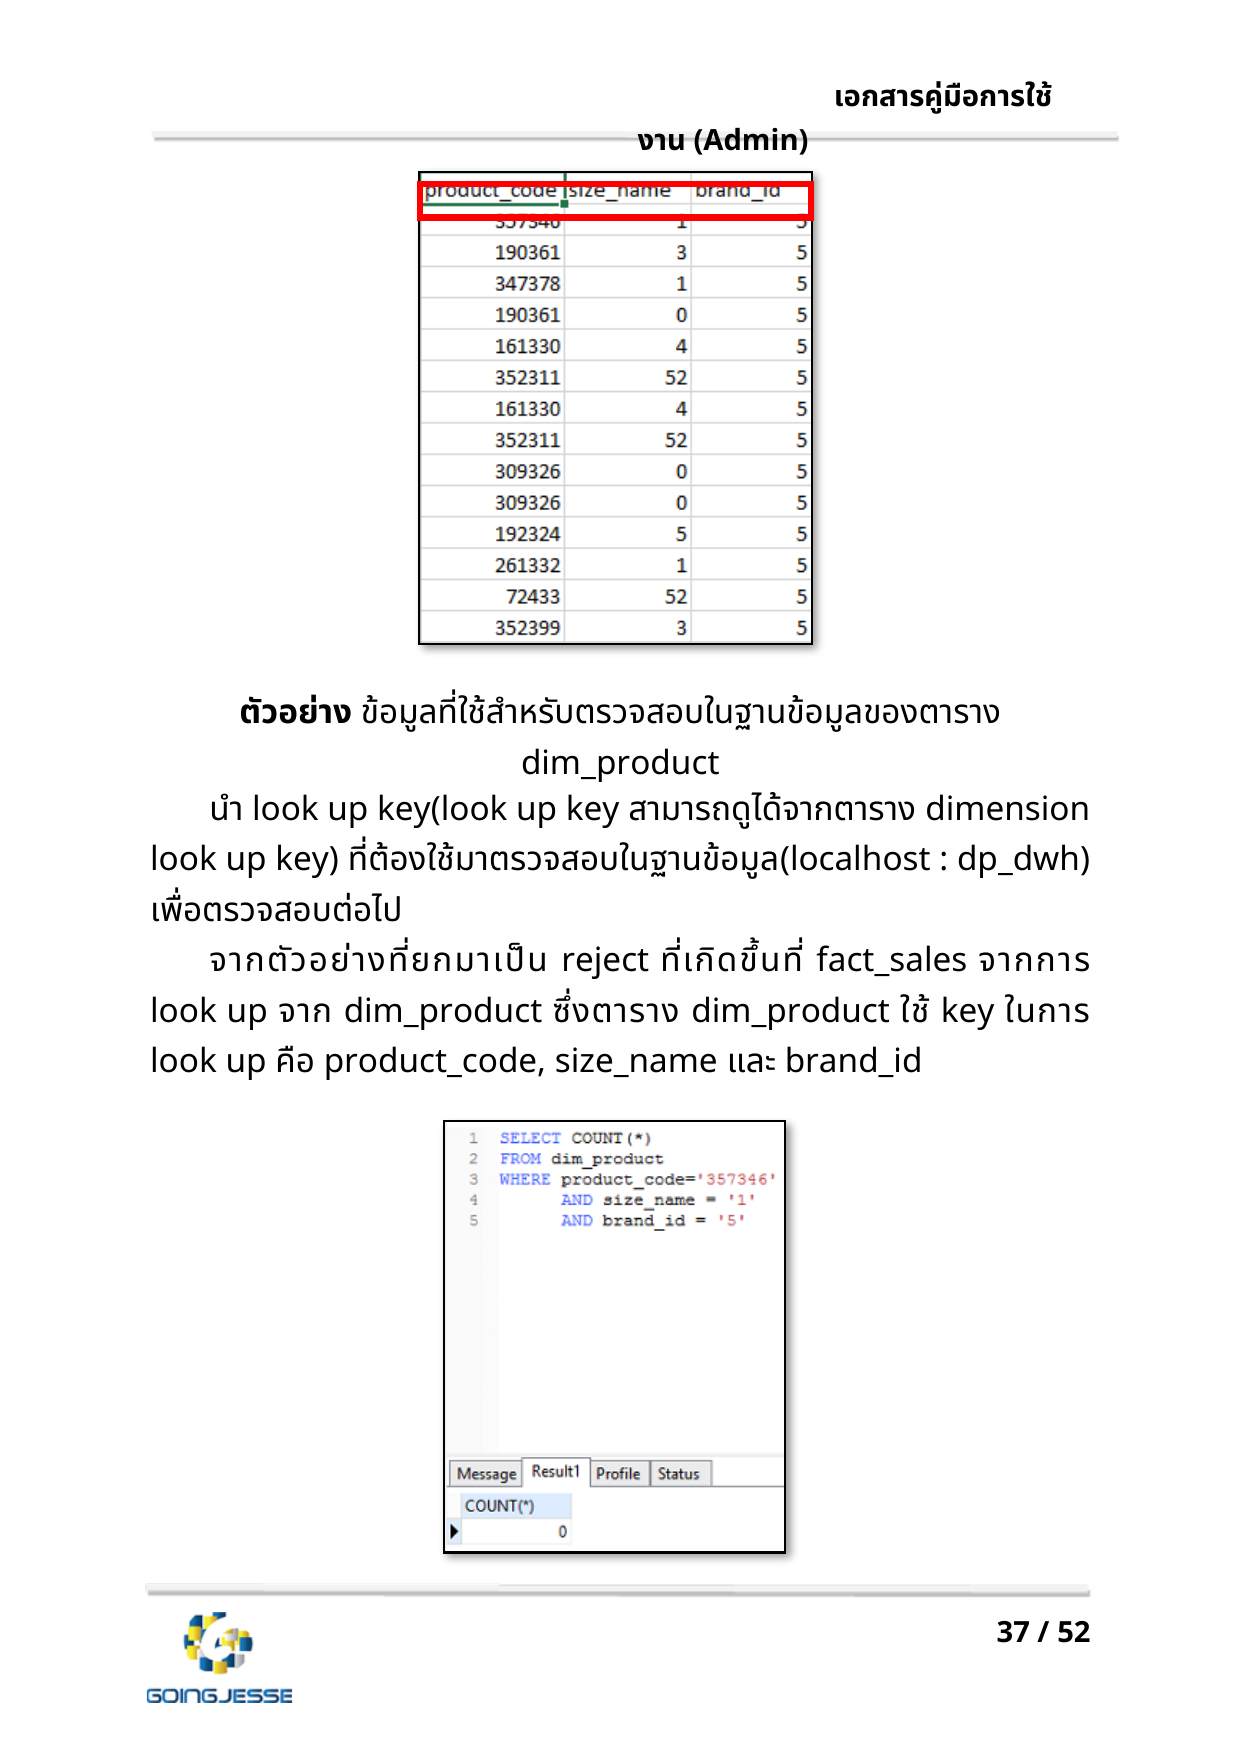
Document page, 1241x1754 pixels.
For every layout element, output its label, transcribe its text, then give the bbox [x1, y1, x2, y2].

picture [420, 173, 811, 181]
text ตัวอย่าง ข้อมูลที่ใช้สำหรับตรวจสอบในฐานข้อมูลของตาราง dim_product [150, 688, 1090, 784]
picture [143, 1582, 1096, 1599]
text จากตัวอย่างที่ยกมาเป็น reject ที่เกิดขึ้นที่ fact_sales จากการ look up จาก dim_product ซึ่งตาราง dim_product ใช้ key ในการ look up คือ product_code, size_name และ brand_id [150, 936, 1090, 1088]
picture [146, 1612, 293, 1703]
picture [423, 187, 808, 214]
picture [445, 1122, 784, 1551]
picture [420, 221, 811, 643]
text นำ look up key(look up key สามารถดูได้จากตาราง dimension look up key) ที่ต้องใช้มาตรวจสอบในฐานข้อมูล(localhost : dp_dwh) เพื่อตรวจสอบต่อไป [150, 784, 1090, 936]
